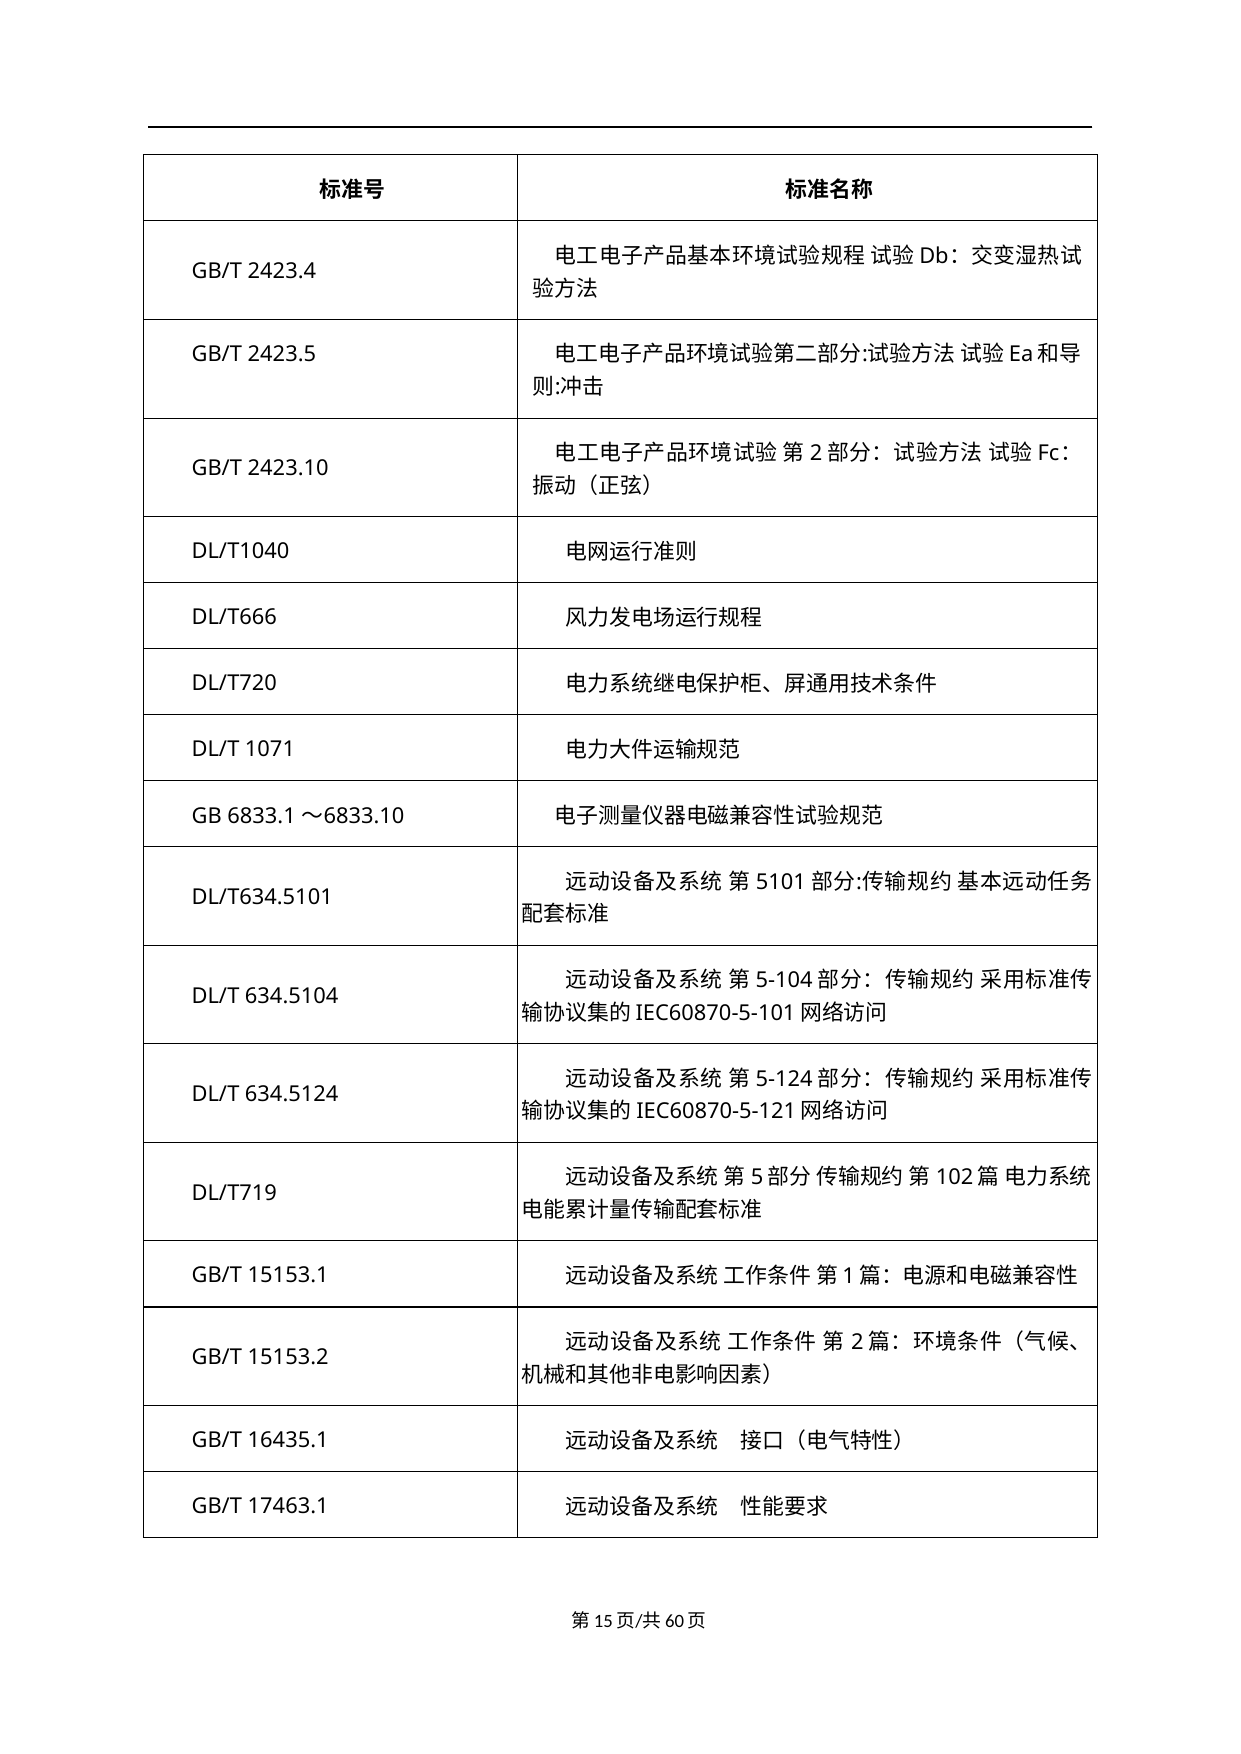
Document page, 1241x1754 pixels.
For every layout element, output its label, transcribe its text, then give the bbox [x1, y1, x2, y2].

table_cell GB 6833.1 ～6833.10 [144, 781, 517, 846]
table_cell 远动设备及系统 第5101部分:传输规约 基本远动任务配套标准 [518, 847, 1097, 945]
table_header 标准名称 [518, 155, 1097, 220]
table_cell DL/T1040 [144, 517, 517, 582]
table_cell 电工电子产品环境试验第二部分:试验方法 试验Ea和导则:冲击 [518, 320, 1097, 417]
table_cell 电力大件运输规范 [518, 715, 1097, 780]
table_cell 电网运行准则 [518, 517, 1097, 582]
table_cell DL/T634.5101 [144, 847, 517, 945]
table_cell 电工电子产品基本环境试验规程 试验Db：交变湿热试验方法 [518, 221, 1097, 319]
table_cell DL/T 634.5124 [144, 1044, 517, 1142]
table_cell GB/T 17463.1 [144, 1472, 517, 1537]
table_cell 远动设备及系统 第5部分 传输规约 第102篇 电力系统电能累计量传输配套标准 [518, 1143, 1097, 1240]
table_cell GB/T 16435.1 [144, 1406, 517, 1471]
table_cell 远动设备及系统 第5-124部分：传输规约 采用标准传输协议集的 IEC60870-5-121网络访问 [518, 1044, 1097, 1142]
table_cell 远动设备及系统 工作条件 第1篇：电源和电磁兼容性 [518, 1241, 1097, 1306]
table_cell GB/T 2423.5 [144, 320, 517, 417]
table_cell 电力系统继电保护柜、屏通用技术条件 [518, 649, 1097, 714]
table_cell GB/T 2423.10 [144, 419, 517, 516]
table_cell DL/T720 [144, 649, 517, 714]
table_cell 远动设备及系统 性能要求 [518, 1472, 1097, 1537]
table_cell GB/T 15153.2 [144, 1308, 517, 1405]
table_cell DL/T719 [144, 1143, 517, 1240]
table_cell DL/T666 [144, 583, 517, 648]
table_cell GB/T 2423.4 [144, 221, 517, 319]
table_cell DL/T 634.5104 [144, 946, 517, 1043]
table_cell 电工电子产品环境试验 第2部分：试验方法 试验Fc：振动（正弦） [518, 419, 1097, 516]
table_header 标准号 [144, 155, 517, 220]
table_cell 风力发电场运行规程 [518, 583, 1097, 648]
table_cell 远动设备及系统 工作条件 第2篇：环境条件（气候、机械和其他非电影响因素） [518, 1308, 1097, 1405]
table_cell GB/T 15153.1 [144, 1241, 517, 1306]
table_cell 电子测量仪器电磁兼容性试验规范 [518, 781, 1097, 846]
table_cell 远动设备及系统 接口（电气特性） [518, 1406, 1097, 1471]
table_cell DL/T 1071 [144, 715, 517, 780]
table_cell 远动设备及系统 第5-104部分：传输规约 采用标准传输协议集的IEC60870-5-101网络访问 [518, 946, 1097, 1043]
